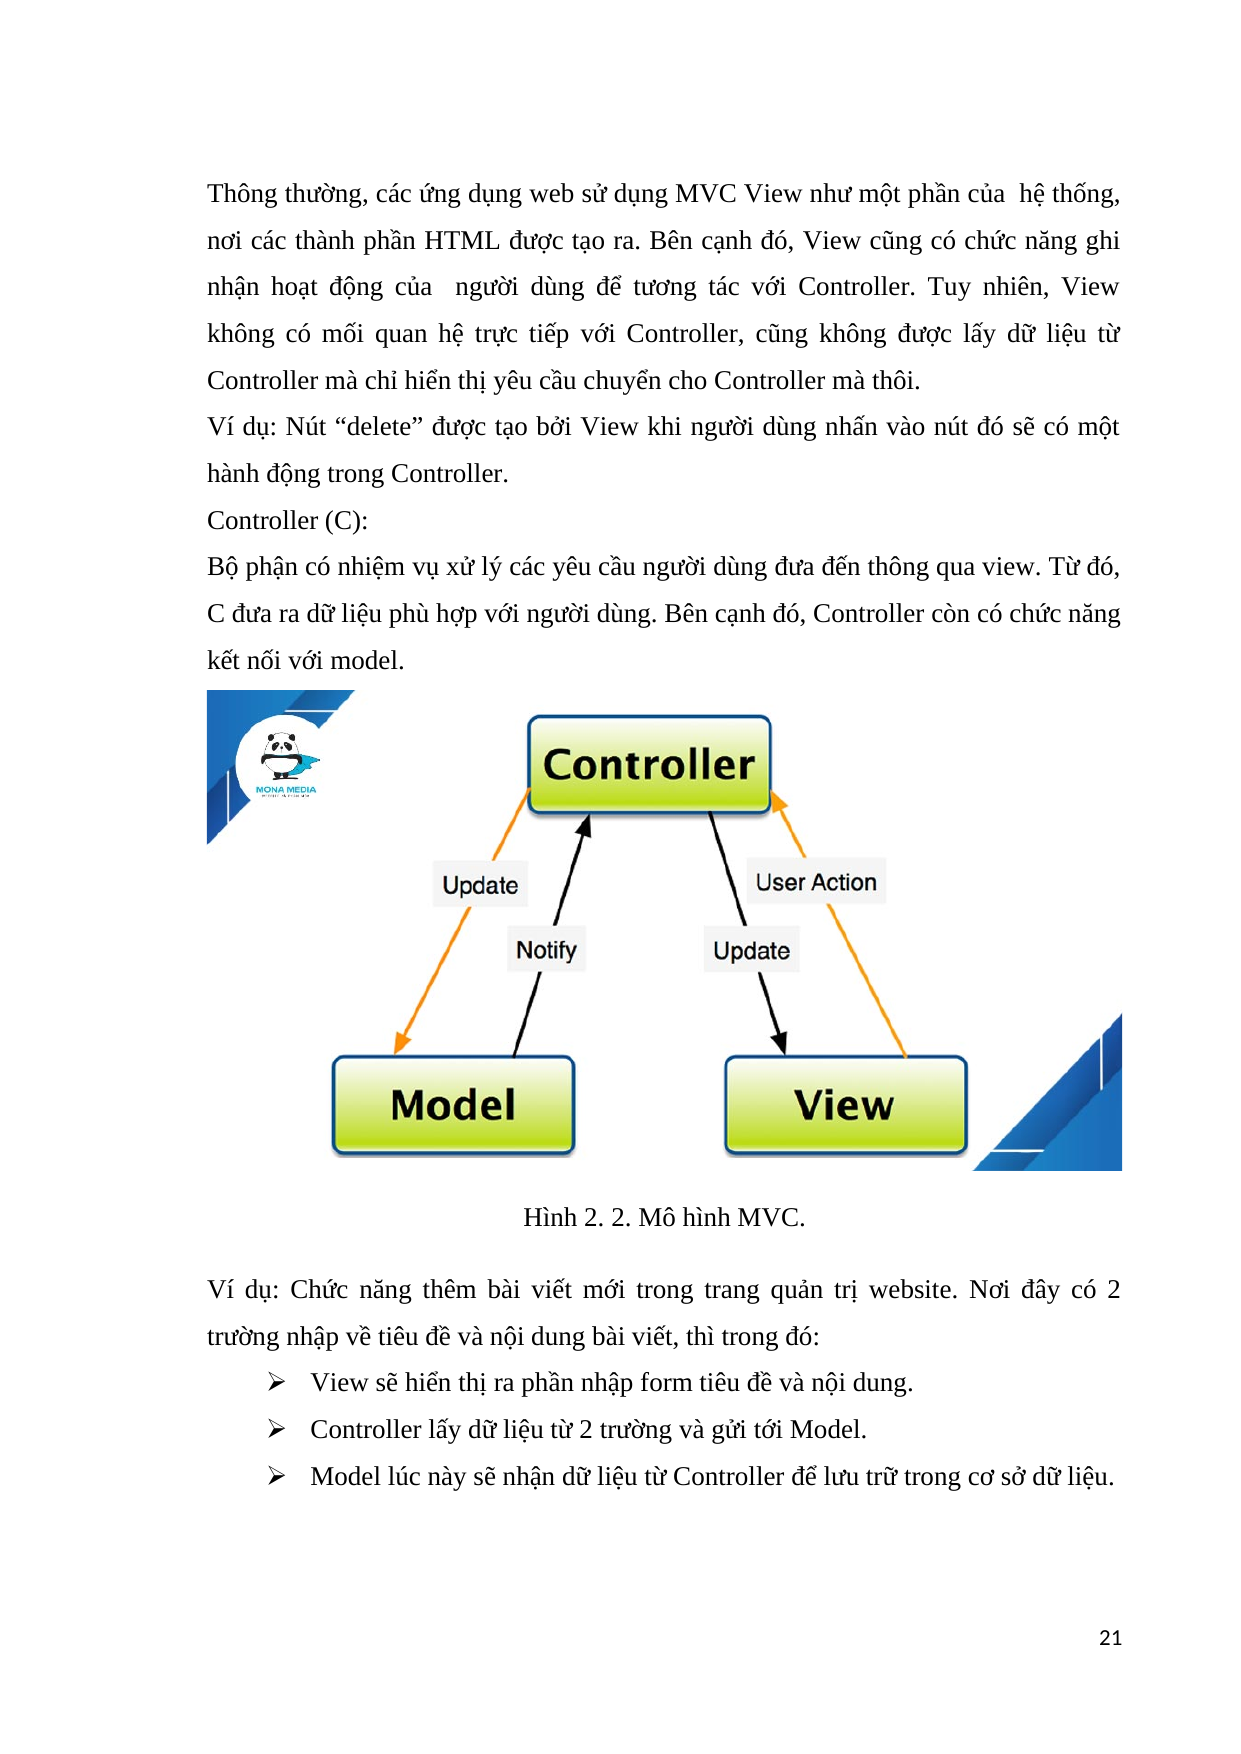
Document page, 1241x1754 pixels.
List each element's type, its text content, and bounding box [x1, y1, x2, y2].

text Hình 2. 2. Mô hình MVC. [207, 1201, 1122, 1233]
list View sẽ hiển thị ra phần nhập form tiêu đề và nội dung. [266, 1366, 1122, 1398]
text Ví dụ: Nút “delete” được tạo bởi View khi người dùng nhấn vào nút đó sẽ có một hành động trong Controller. [207, 411, 1122, 488]
list Model lúc này sẽ nhận dữ liệu từ Controller để lưu trữ trong cơ sở dữ liệu. [266, 1460, 1122, 1491]
text Ví dụ: Chức năng thêm bài viết mới trong trang quản trị website. Nơi đây có 2 trường nhập về tiêu đề và nội dung bài viết, thì trong đó: [207, 1273, 1122, 1351]
text Thông thường, các ứng dụng web sử dụng MVC View như một phần của hệ thống, nơi các thành phần HTML được tạo ra. Bên cạnh đó, View cũng có chức năng ghi nhận hoạt động của người dùng để tương tác với Controller. Tuy nhiên, View không có mối quan hệ trực tiếp với Controller, cũng không được lấy dữ liệu từ Controller mà chỉ hiển thị yêu cầu chuyển cho Controller mà thôi. [207, 177, 1122, 395]
text Bộ phận có nhiệm vụ xử lý các yêu cầu người dùng đưa đến thông qua view. Từ đó, C đưa ra dữ liệu phù hợp với người dùng. Bên cạnh đó, Controller còn có chức năng kết nối với model. [207, 551, 1122, 675]
list Controller lấy dữ liệu từ 2 trường và gửi tới Model. [266, 1413, 1122, 1444]
text Controller (C): [207, 504, 1122, 535]
picture [206, 690, 1123, 1171]
